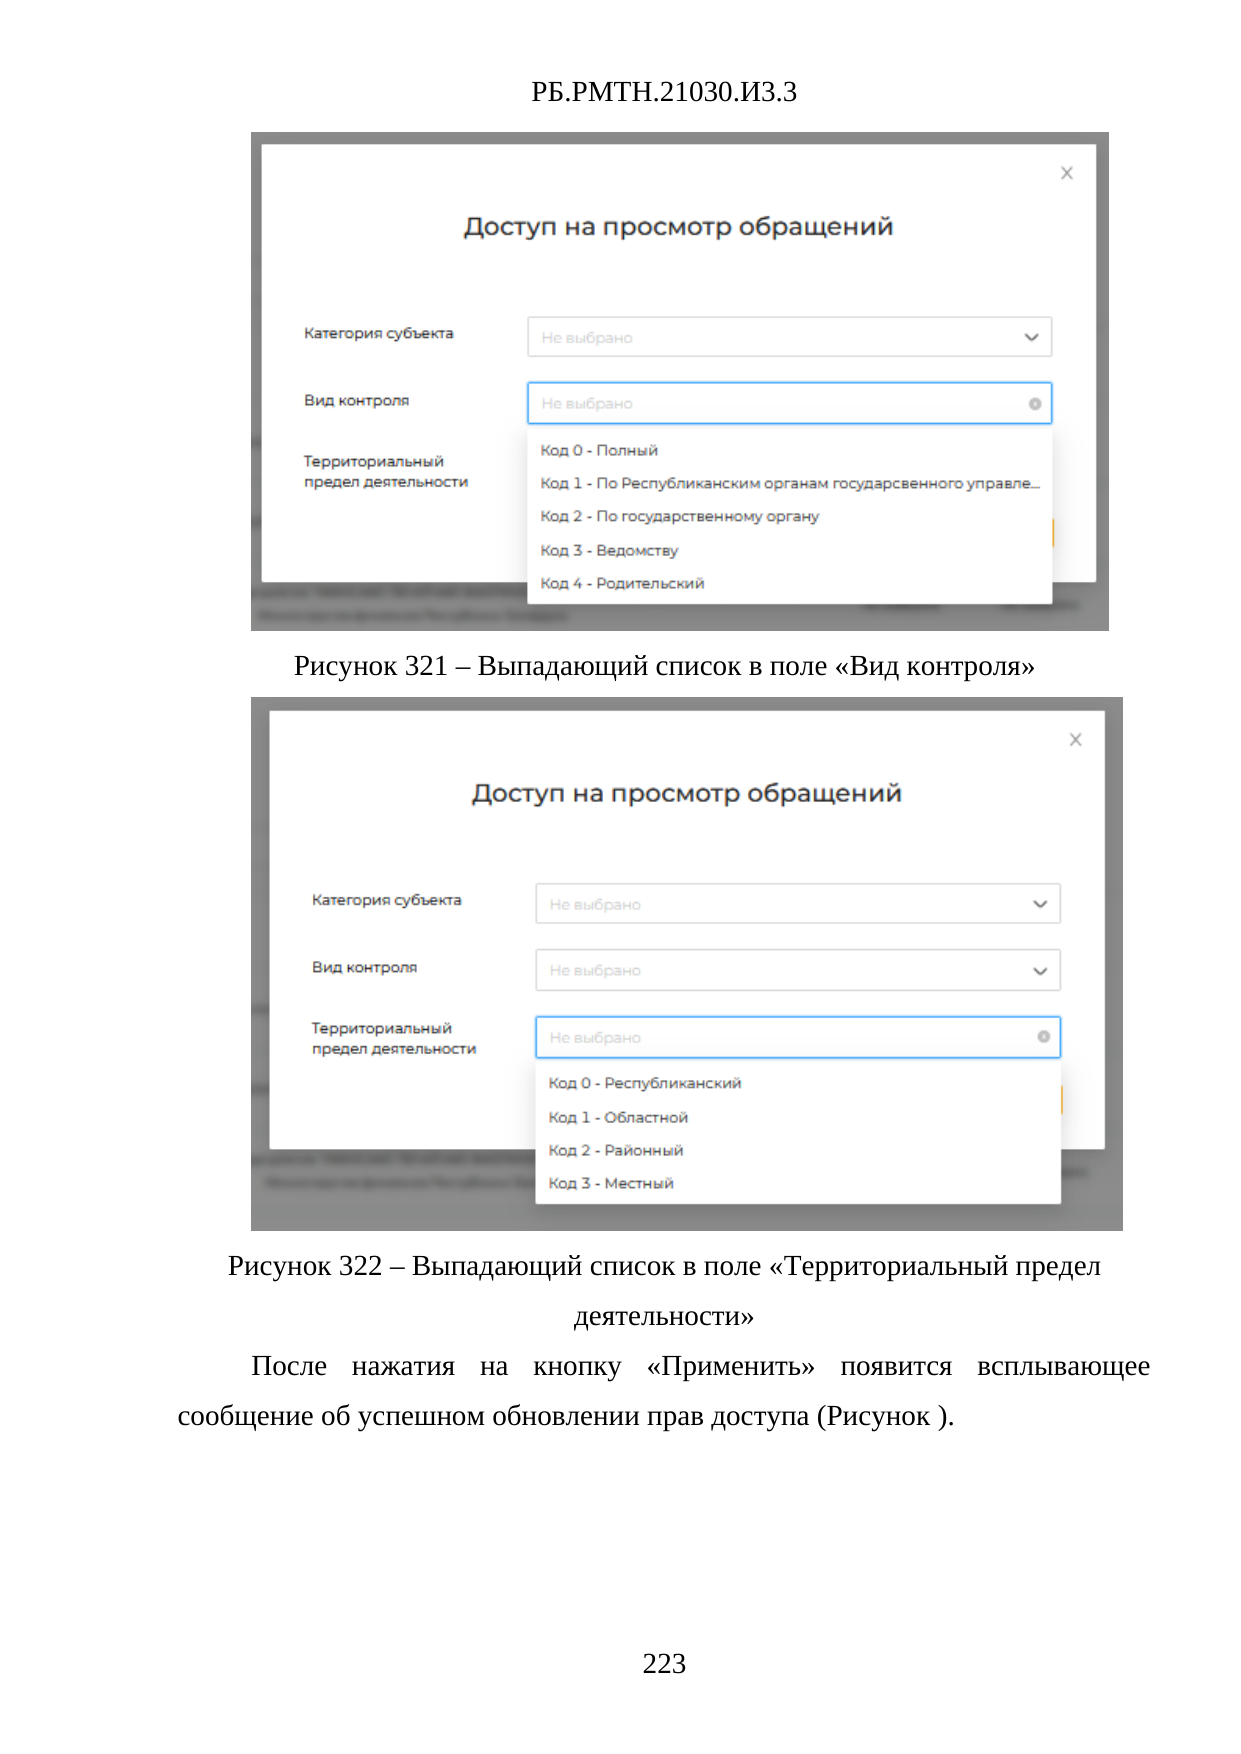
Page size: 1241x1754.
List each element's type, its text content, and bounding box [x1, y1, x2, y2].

text Рисунок 322 – Выпадающий список в поле «Территориальный предел деятельности» [177, 1248, 1152, 1331]
text После нажатия на кнопку «Применить» появится всплывающее сообщение об успешном обновлении прав доступа (Рисунок 323). [177, 1348, 1152, 1432]
picture [251, 697, 1123, 1231]
picture [251, 132, 1109, 631]
text Рисунок 321 – Выпадающий список в поле «Вид контроля» [177, 648, 1152, 681]
